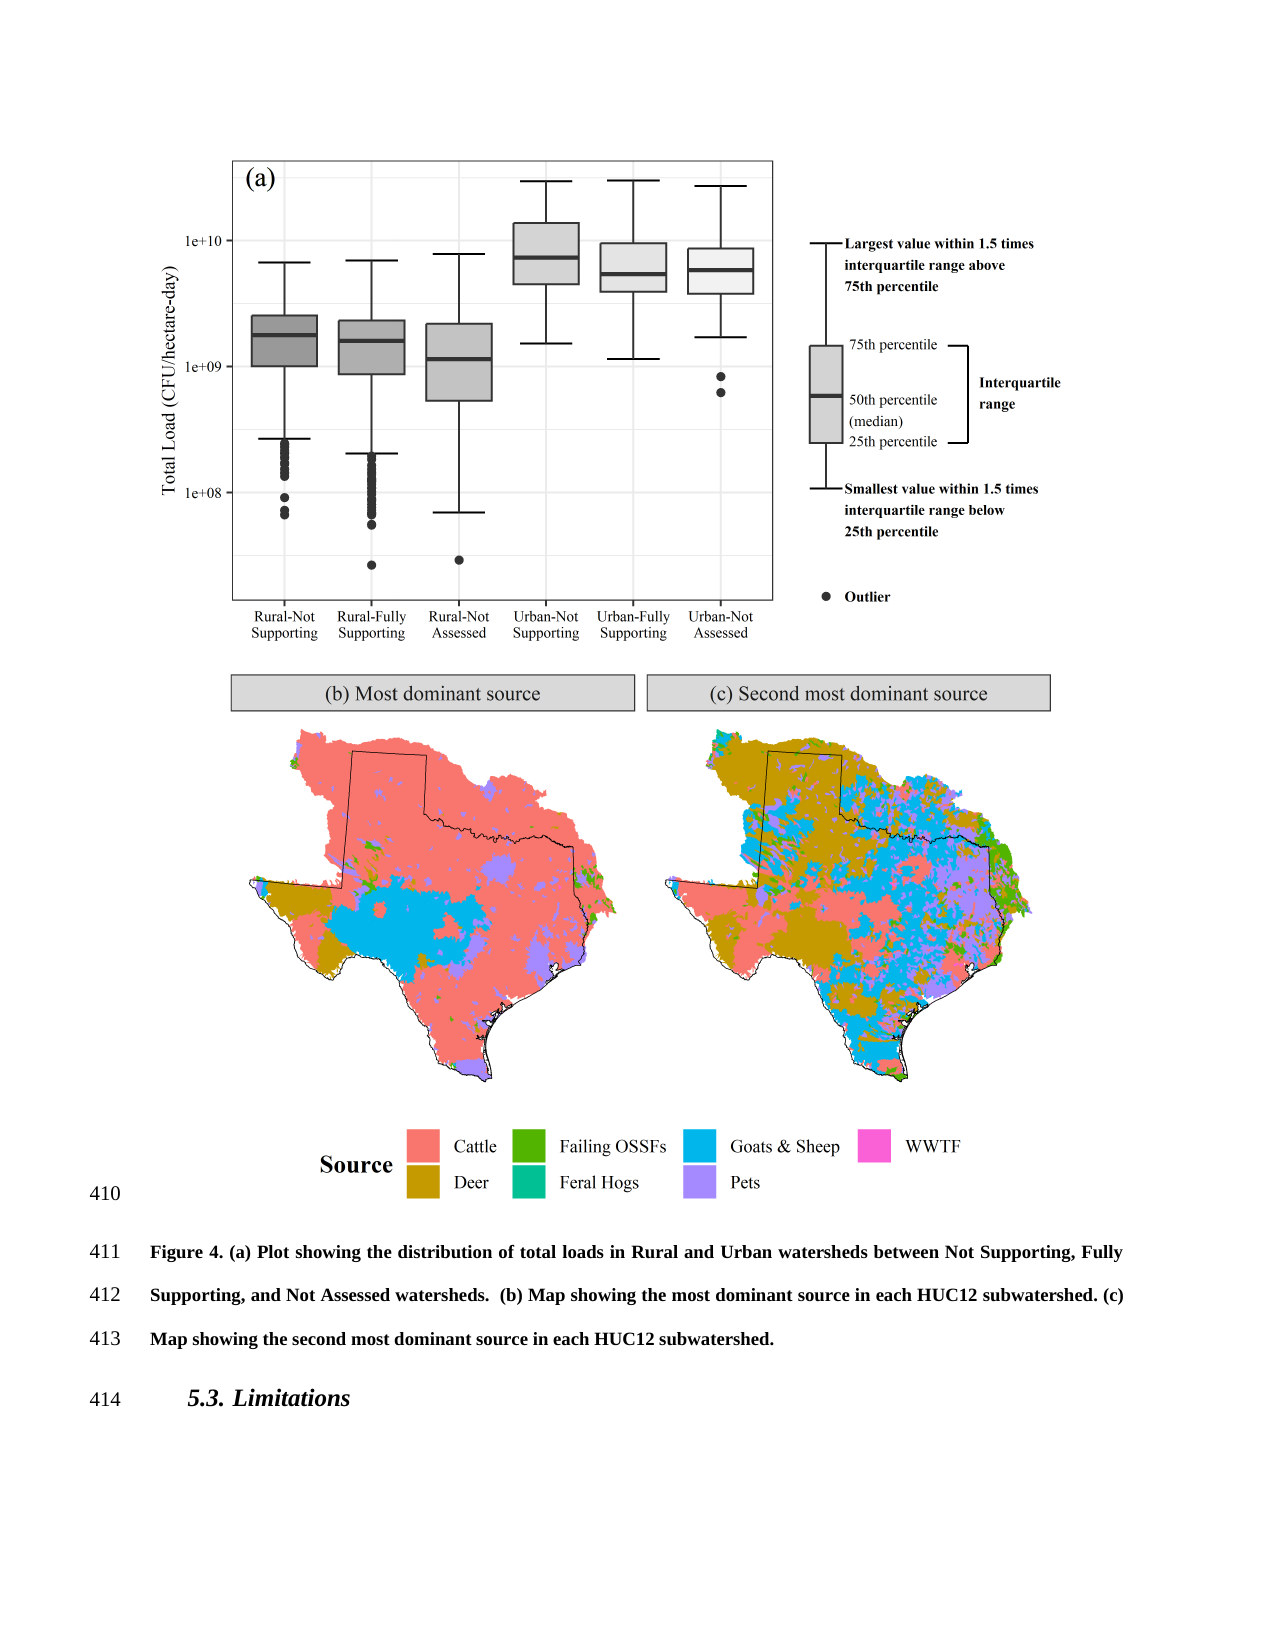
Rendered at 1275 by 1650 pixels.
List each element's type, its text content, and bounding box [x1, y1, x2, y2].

picture [150, 150, 1125, 1200]
list Limitations [187, 1383, 1125, 1412]
text Figure 4. (a) Plot showing the distribution of total loads in Rural and Urban watersheds between Not Supporting, Fully Supporting, and Not Assessed watersheds. (b) Map showing the most dominant source in each HUC12 subwatershed. (c) Map showing the second most dominant source in each HUC12 subwatershed. [150, 1241, 1125, 1349]
